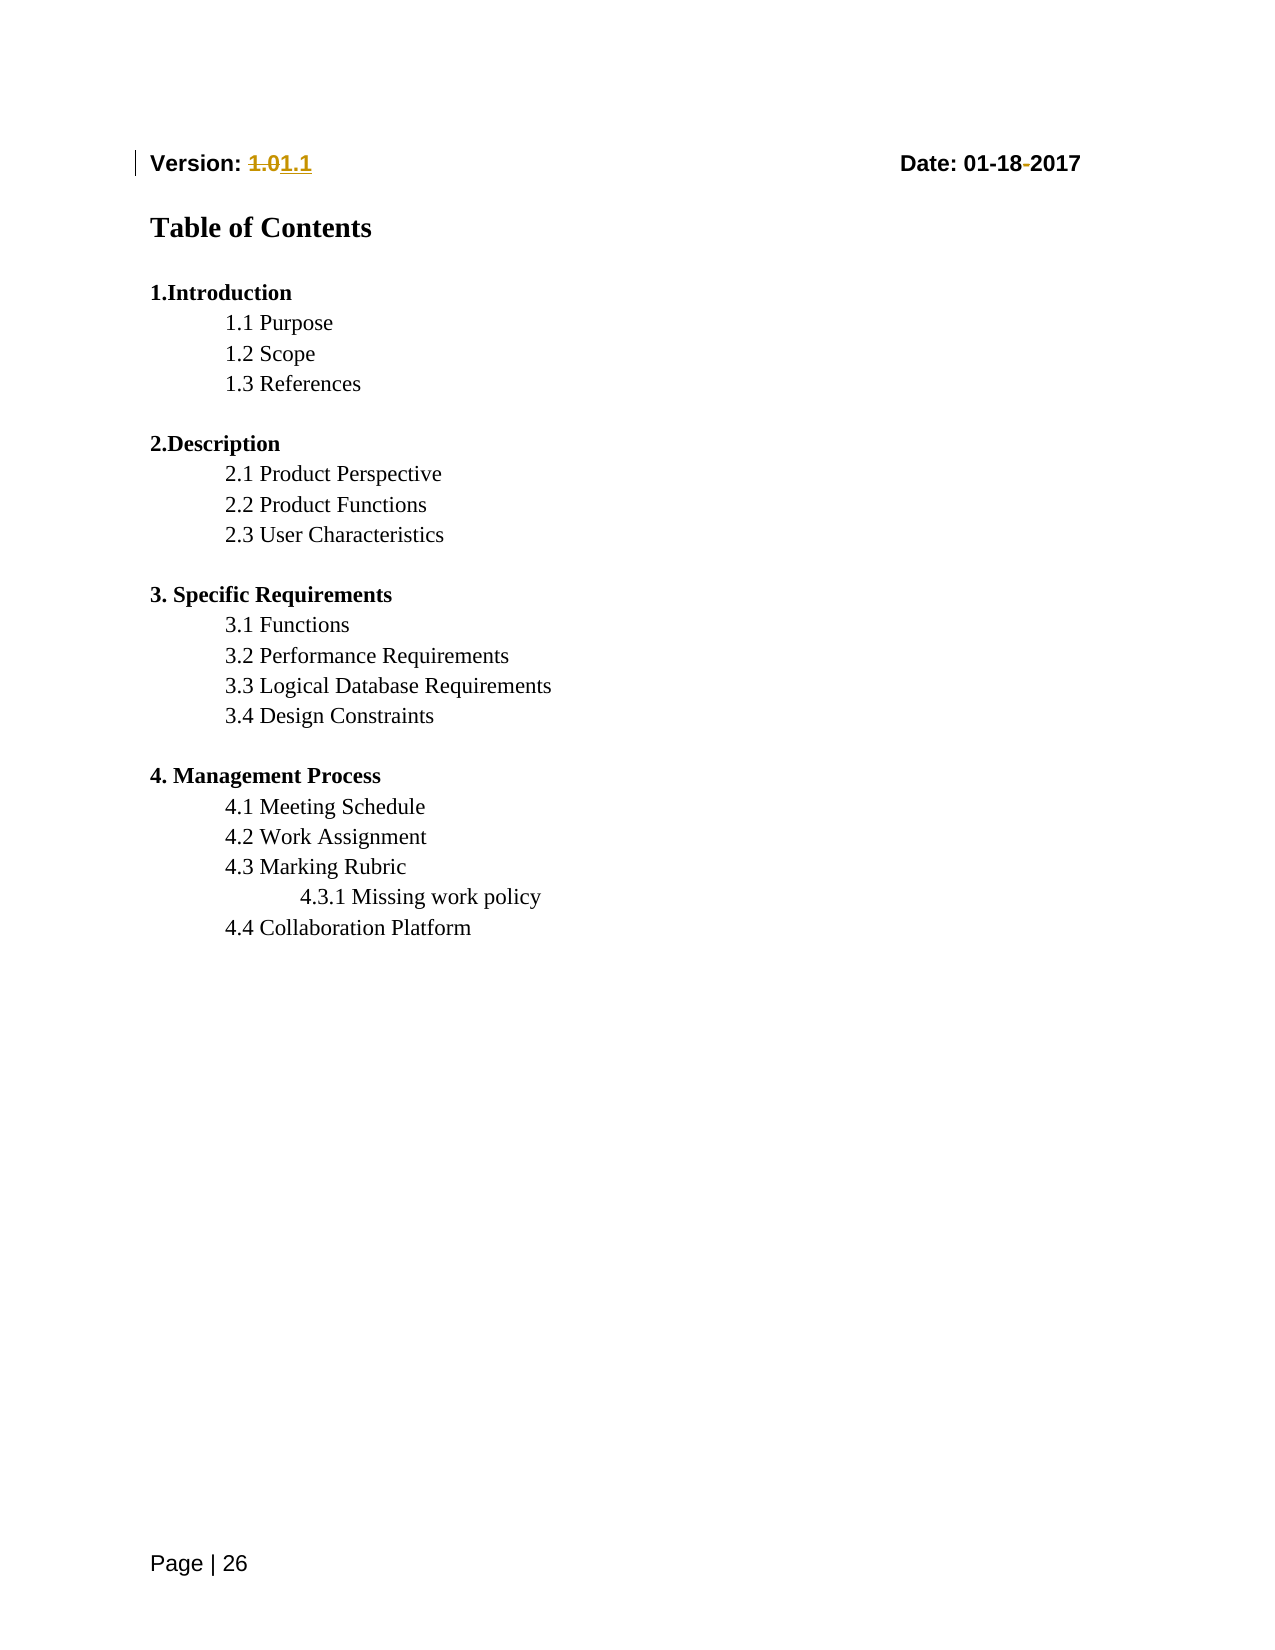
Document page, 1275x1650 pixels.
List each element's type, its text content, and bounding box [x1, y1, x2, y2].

text 2.1 Product Perspective [150, 460, 1125, 487]
text 3.1 Functions [150, 611, 1125, 638]
text 4. Management Process [150, 762, 1125, 789]
text 4.3.1 Missing work policy [150, 883, 1125, 910]
text Version: Date: 01-182017 [150, 150, 1125, 176]
text 3. Specific Requirements [150, 581, 1125, 608]
text 2.2 Product Functions [150, 491, 1125, 517]
text 4.4 Collaboration Platform [150, 913, 1097, 940]
text 1.1 Purpose [150, 309, 1125, 336]
text 4.2 Work Assignment [150, 823, 1125, 849]
text 1.2 Scope [150, 339, 1125, 366]
text 1.3 References [150, 370, 1125, 396]
text 4.3 Marking Rubric [150, 853, 1125, 879]
text 4.1 Meeting Schedule [150, 793, 1125, 819]
text 2.Description [150, 430, 1125, 457]
text 2.3 User Characteristics [150, 521, 1125, 547]
text 1.Introduction [150, 279, 1125, 306]
text 3.2 Performance Requirements [150, 642, 1125, 668]
text 3.3 Logical Database Requirements [150, 672, 1125, 698]
text Table of Contents [150, 210, 1125, 244]
text 3.4 Design Constraints [150, 702, 1125, 728]
